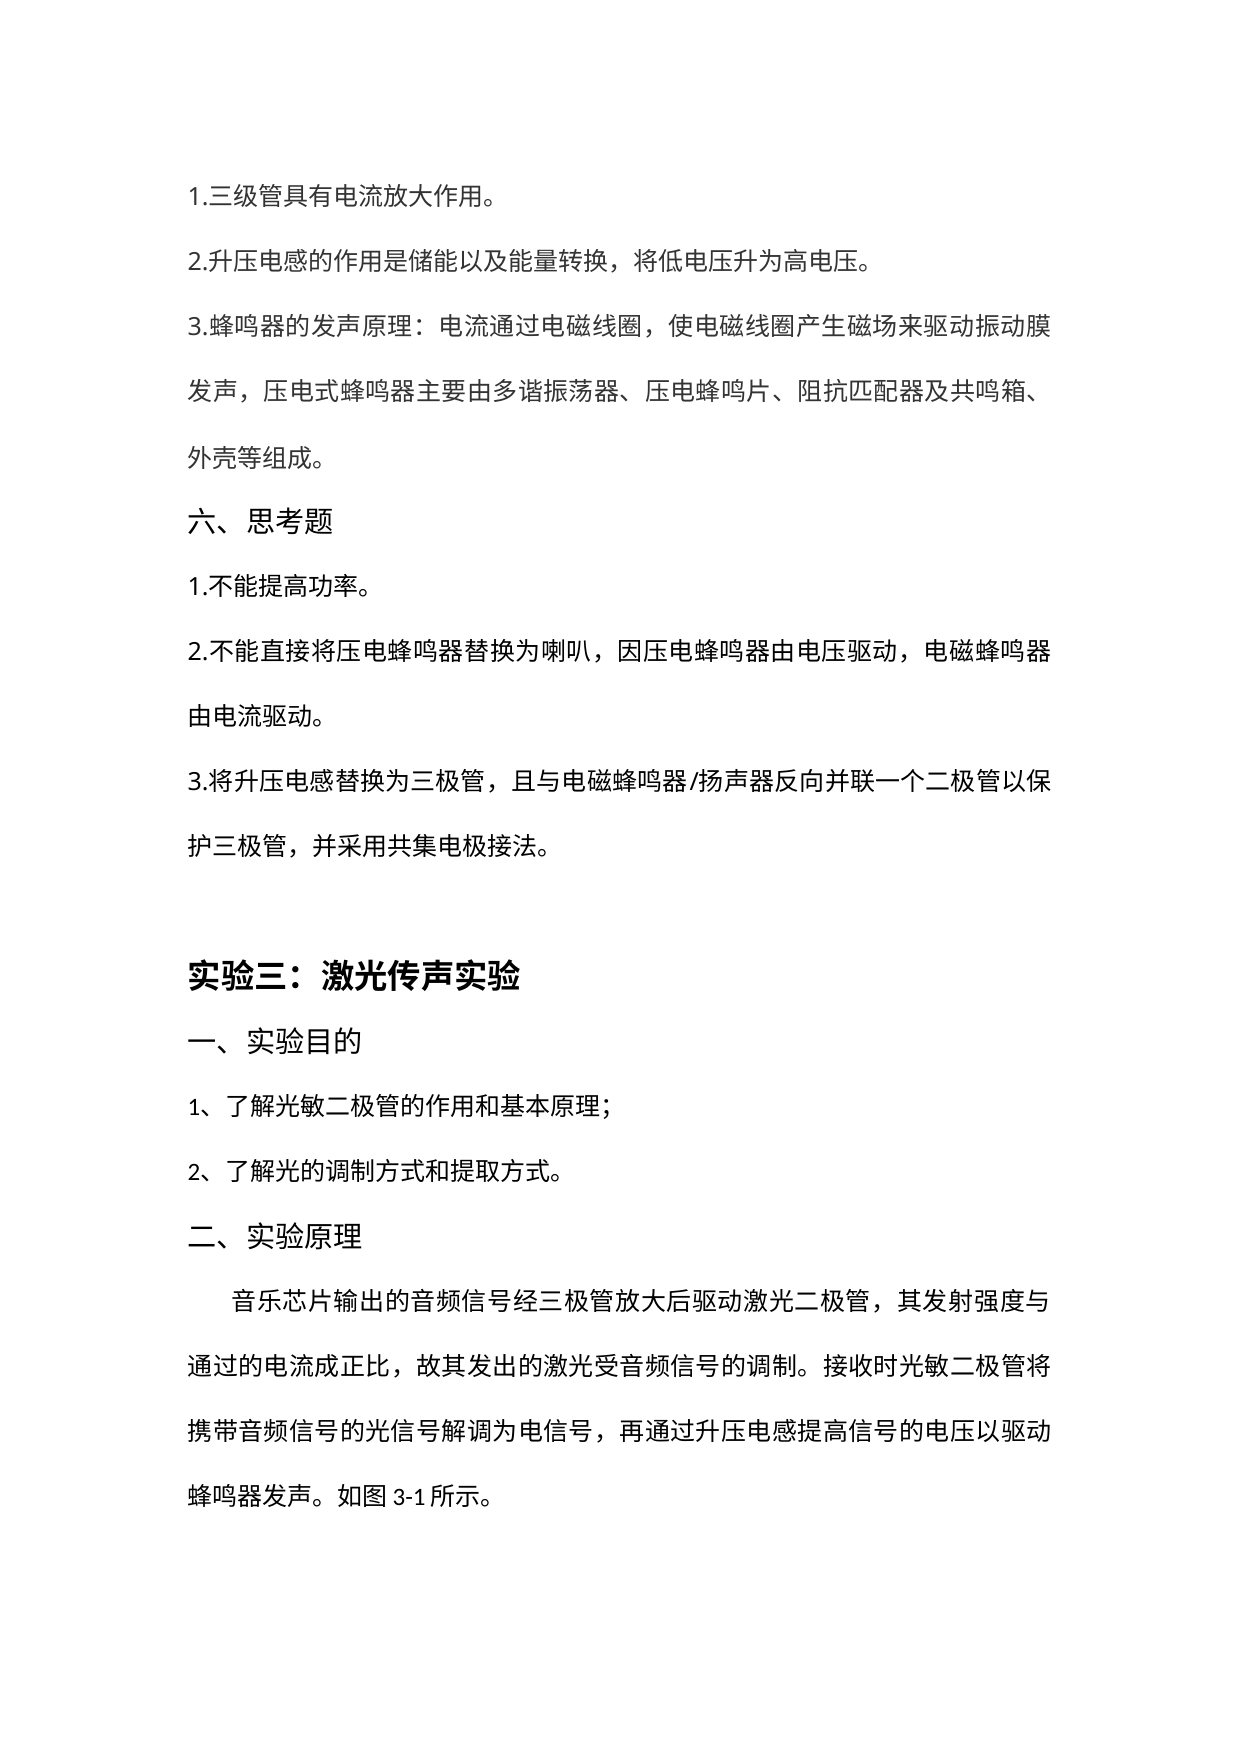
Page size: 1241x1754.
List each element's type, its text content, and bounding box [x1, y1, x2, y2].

text 六、思考题 [187, 487, 1053, 552]
text 音乐芯片输出的音频信号经三极管放大后驱动激光二极管，其发射强度与通过的电流成正比，故其发出的激光受音频信号的调制。接收时光敏二极管将携带音频信号的光信号解调为电信号，再通过升压电感提高信号的电压以驱动蜂鸣器发声。如图3-1所示。 [187, 1267, 1053, 1527]
text 1、了解光敏二极管的作用和基本原理； [187, 1072, 1053, 1137]
text 1.三级管具有电流放大作用。 [187, 162, 1053, 227]
text 2、了解光的调制方式和提取方式。 [187, 1137, 1053, 1202]
text 3.将升压电感替换为三极管，且与电磁蜂鸣器/扬声器反向并联一个二极管以保护三极管，并采用共集电极接法。 [187, 747, 1053, 877]
text 实验三：激光传声实验 [187, 942, 1053, 1007]
text 二、实验原理 [187, 1202, 1053, 1267]
text 2.不能直接将压电蜂鸣器替换为喇叭，因压电蜂鸣器由电压驱动，电磁蜂鸣器由电流驱动。 [187, 617, 1053, 747]
text 一、实验目的 [187, 1007, 1053, 1072]
text 1.不能提高功率。 [187, 552, 1053, 617]
text 3.蜂鸣器的发声原理：电流通过电磁线圈，使电磁线圈产生磁场来驱动振动膜发声，压电式蜂鸣器主要由多谐振荡器、压电蜂鸣片、阻抗匹配器及共鸣箱、外壳等组成。 [187, 292, 1053, 487]
text 2.升压电感的作用是储能以及能量转换，将低电压升为高电压。 [187, 227, 1053, 292]
